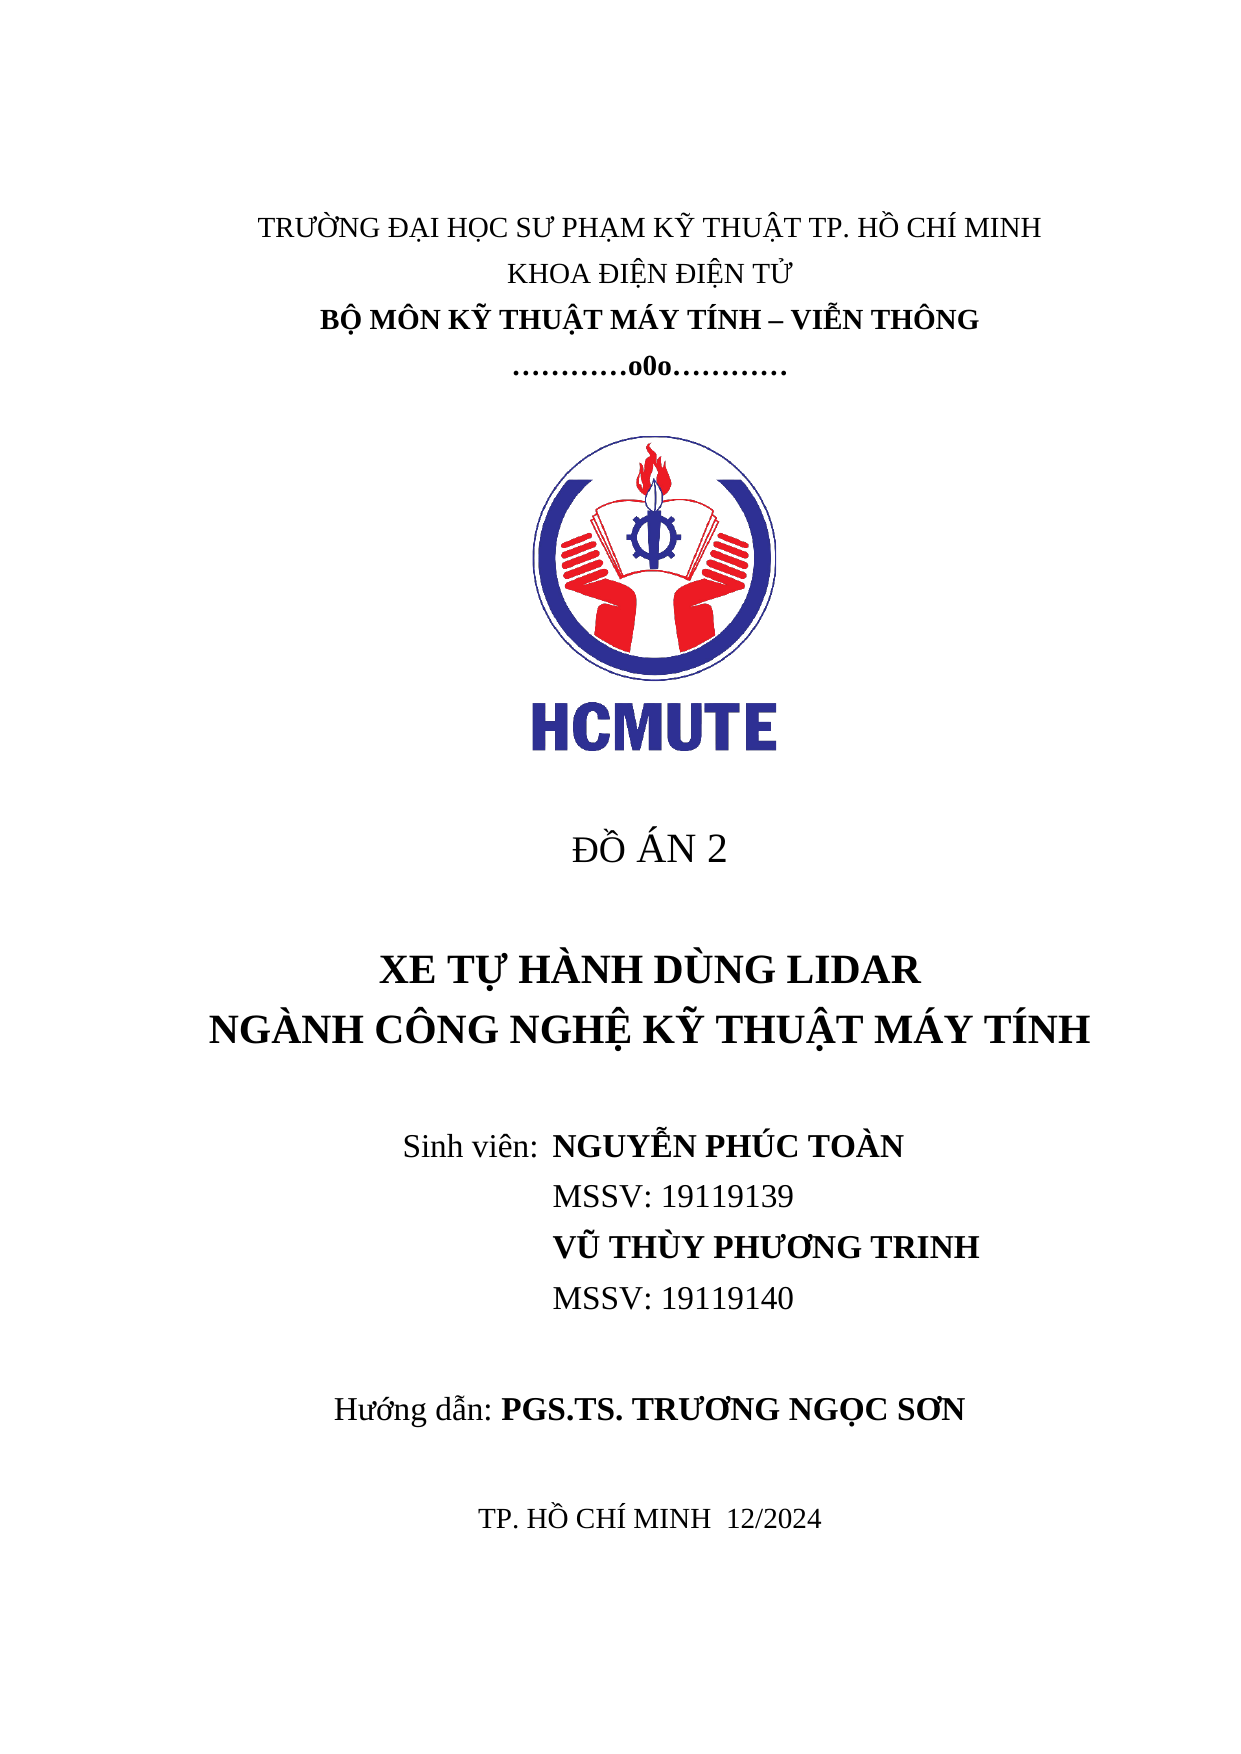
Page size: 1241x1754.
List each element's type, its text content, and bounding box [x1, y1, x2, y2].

text …………o0o………… [177, 348, 1122, 382]
text KHOA ĐIỆN ĐIỆN TỬ [177, 256, 1122, 290]
text XE TỰ HÀNH DÙNG LIDAR [177, 944, 1122, 992]
text MSSV: 19119140 [477, 1278, 1122, 1317]
text Sinh viên: NGUYỄN PHÚC TOÀN [290, 1126, 1122, 1164]
picture [532, 436, 777, 751]
text ĐỒ ÁN 2 [177, 824, 1122, 872]
text NGÀNH CÔNG NGHỆ KỸ THUẬT MÁY TÍNH [177, 1005, 1122, 1053]
text TRƯỜNG ĐẠI HỌC SƯ PHẠM KỸ THUẬT TP. HỒ CHÍ MINH [177, 210, 1122, 244]
text Hướng dẫn: PGS.TS. TRƯƠNG NGỌC SƠN [177, 1389, 1122, 1428]
text TP. HỒ CHÍ MINH 12/2024 [177, 1501, 1122, 1534]
text VŨ THÙY PHƯƠNG TRINH [477, 1227, 1122, 1266]
text MSSV: 19119139 [477, 1177, 1122, 1215]
text BỘ MÔN KỸ THUẬT MÁY TÍNH – VIỄN THÔNG [177, 302, 1122, 336]
